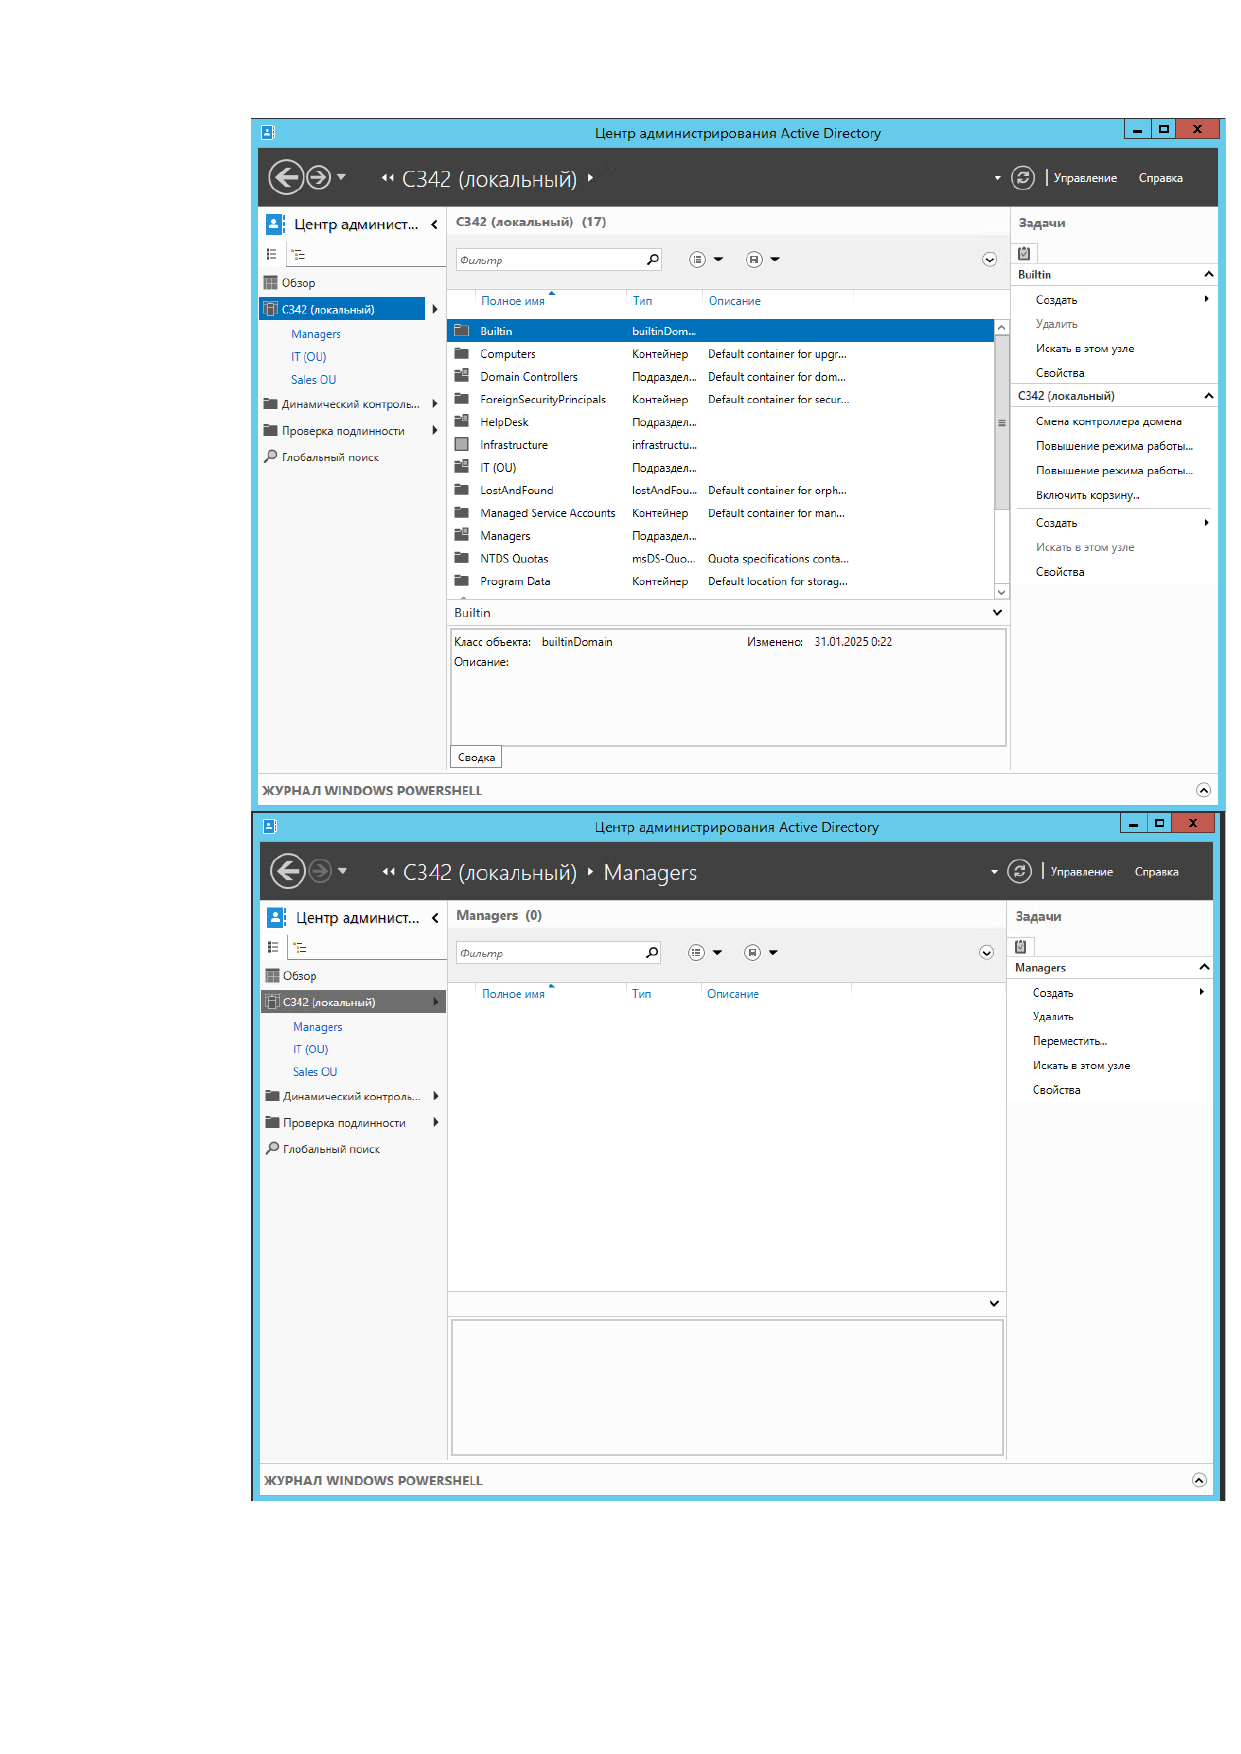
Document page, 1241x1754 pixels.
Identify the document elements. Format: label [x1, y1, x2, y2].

picture [251, 118, 1226, 1501]
